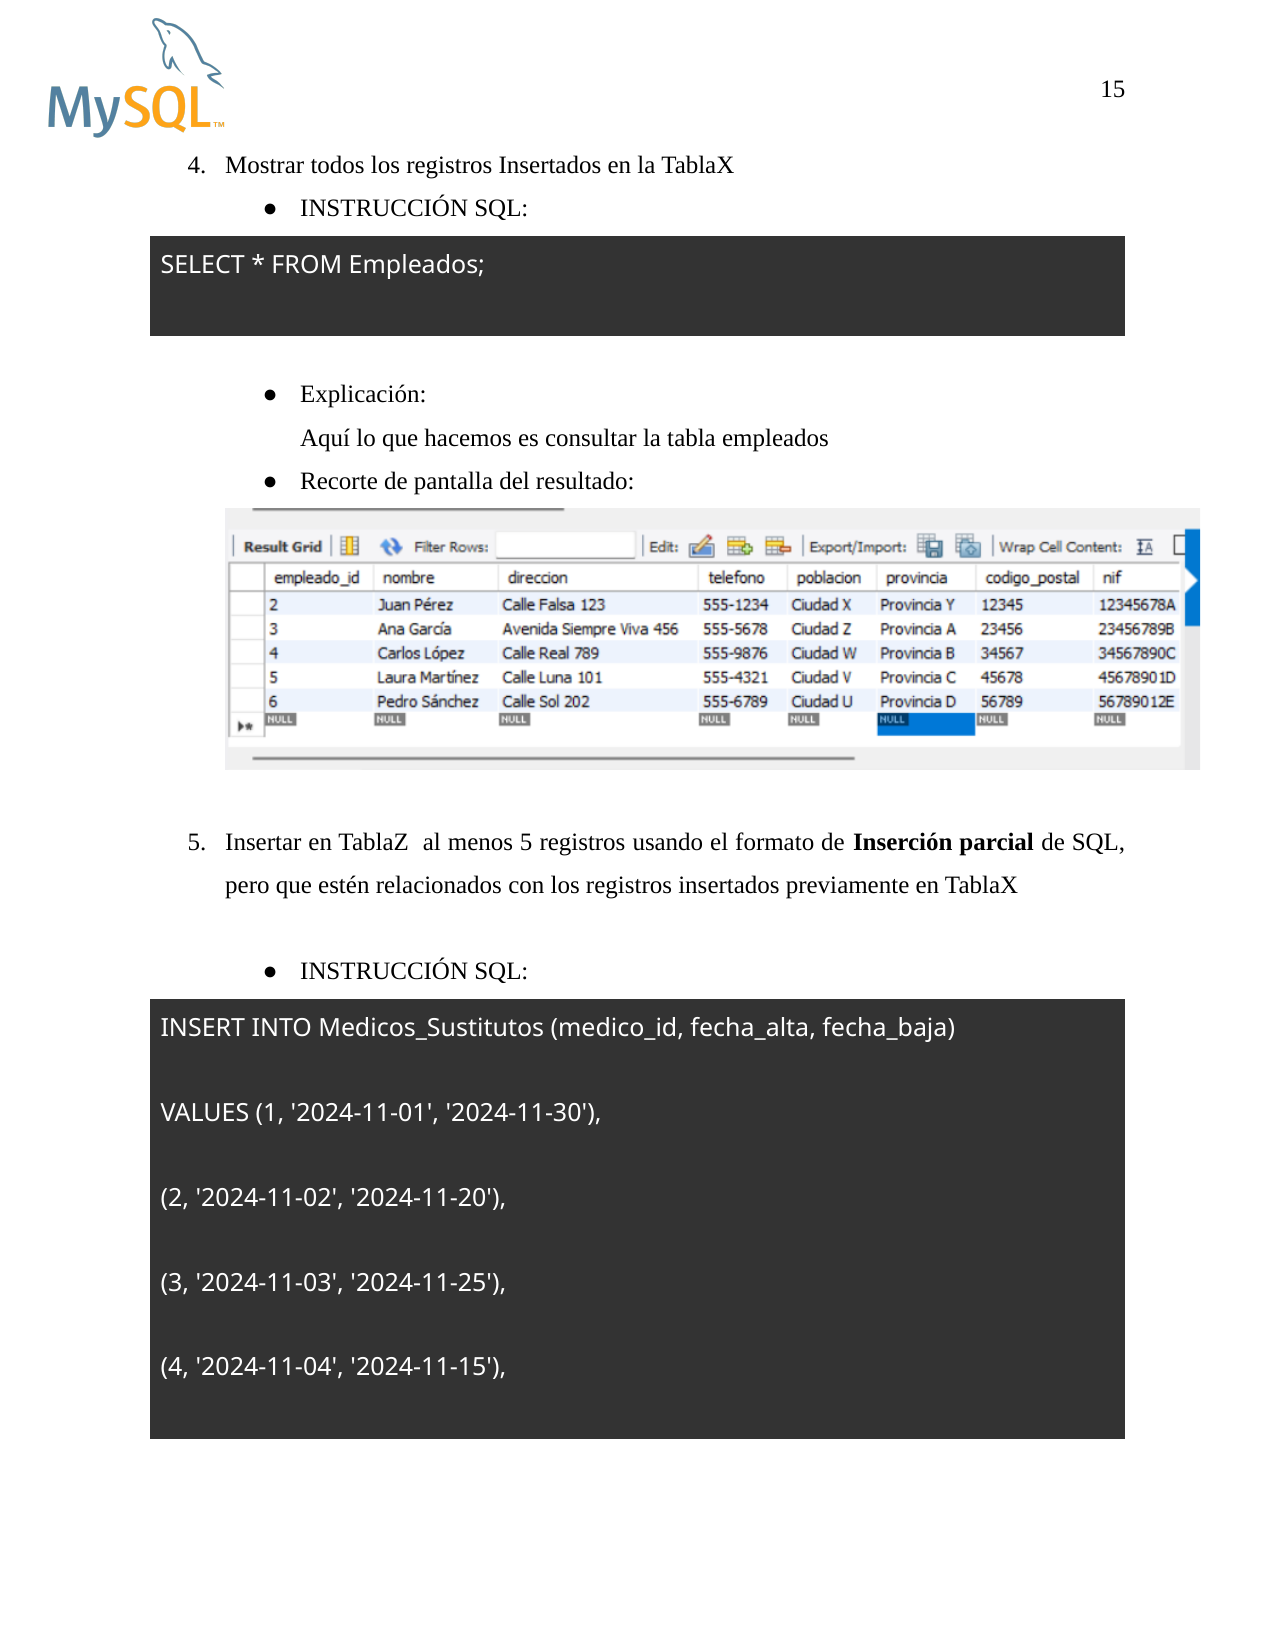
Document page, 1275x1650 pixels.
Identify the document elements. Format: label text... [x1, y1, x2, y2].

list Recorte de pantalla del resultado: [262, 466, 1125, 494]
table_header SELECT * FROM Empleados; [150, 236, 1125, 336]
list Explicación: [262, 379, 1125, 408]
list Mostrar todos los registros Insertados en la TablaX [187, 150, 1125, 179]
text Aquí lo que hacemos es consultar la tabla empleados [300, 423, 1125, 451]
list Insertar en TablaZ al menos 5 registros usando el formato de Inserción parcial de SQL, pero que estén relacionados con los registros insertados previamente en TablaX [187, 827, 1125, 899]
picture [225, 508, 1200, 770]
picture [30, 11, 239, 142]
list INSTRUCCIÓN SQL: [262, 193, 1125, 222]
list INSTRUCCIÓN SQL: [262, 956, 1125, 985]
